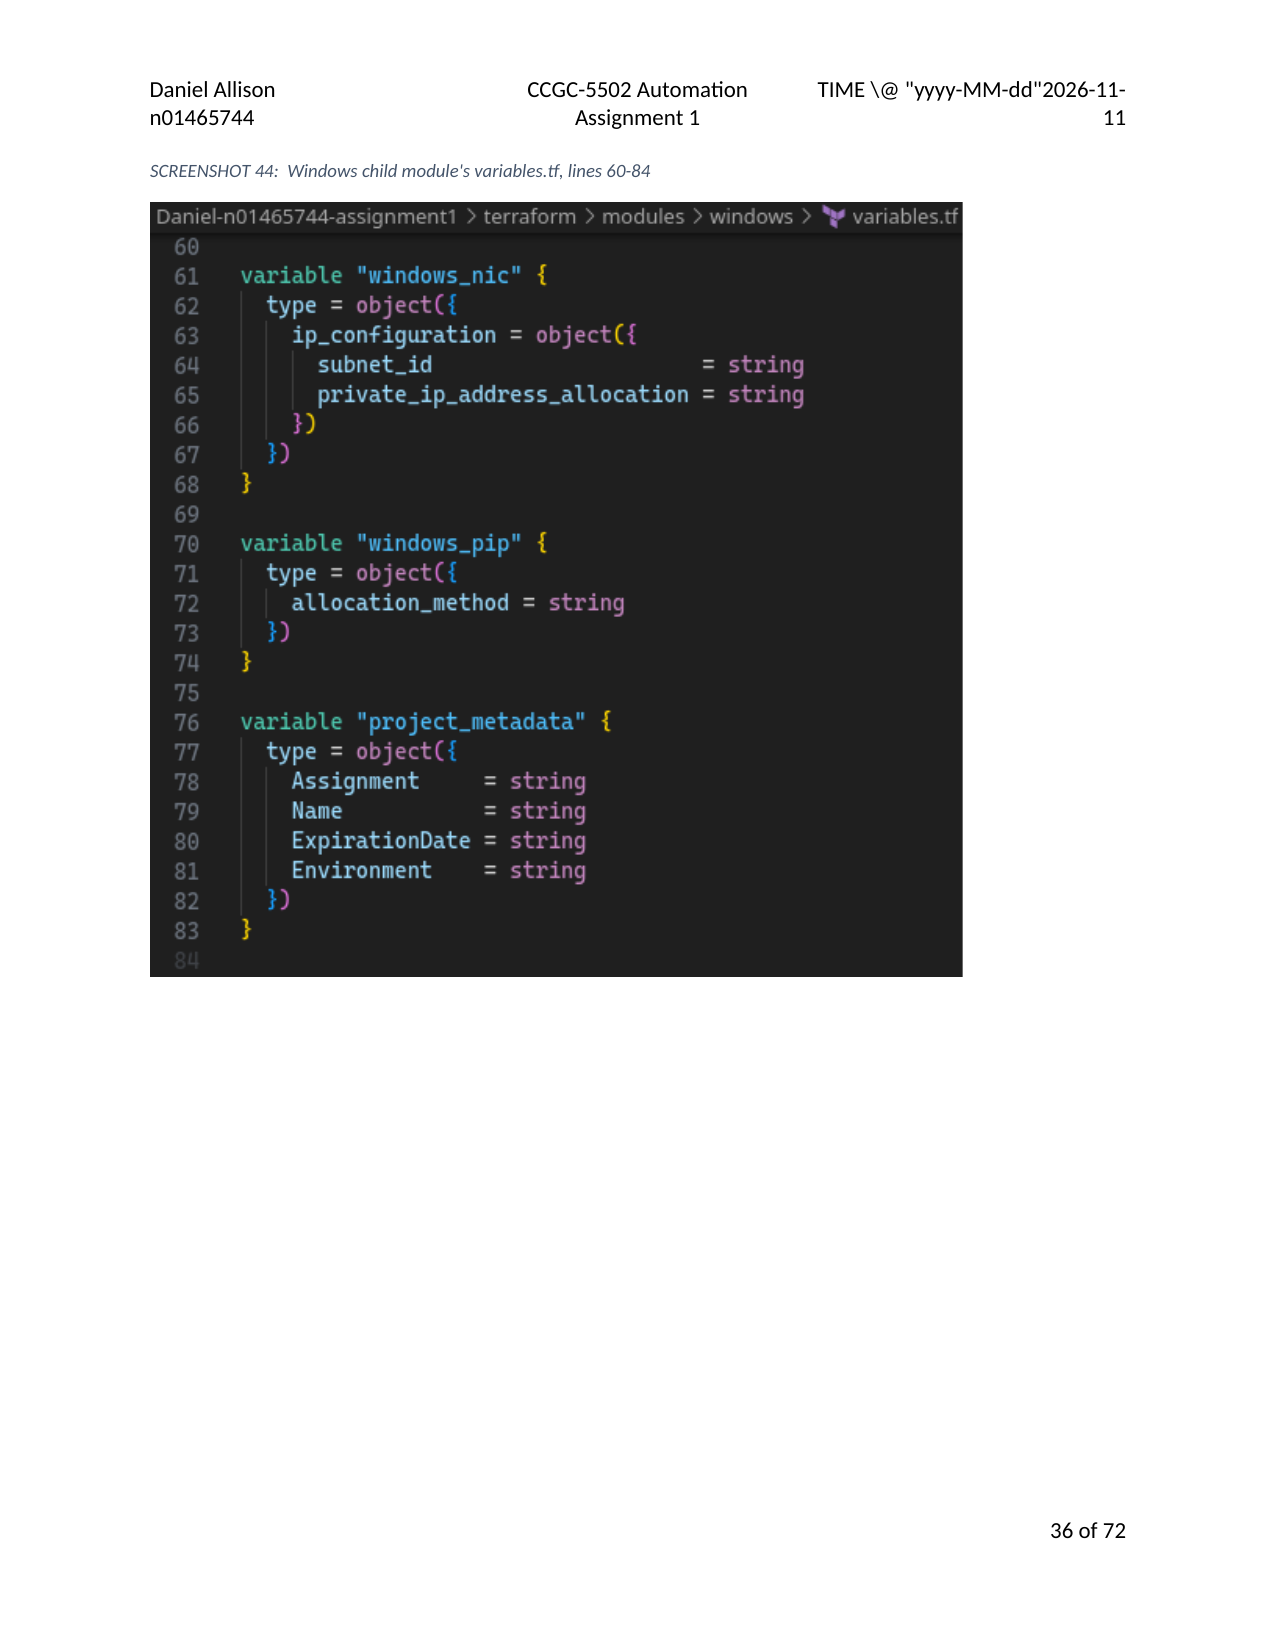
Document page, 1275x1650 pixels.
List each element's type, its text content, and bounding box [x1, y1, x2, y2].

picture [150, 202, 963, 977]
text SCREENSHOT 44: Windows child module's variables.tf, lines 60-84 [150, 159, 1125, 182]
